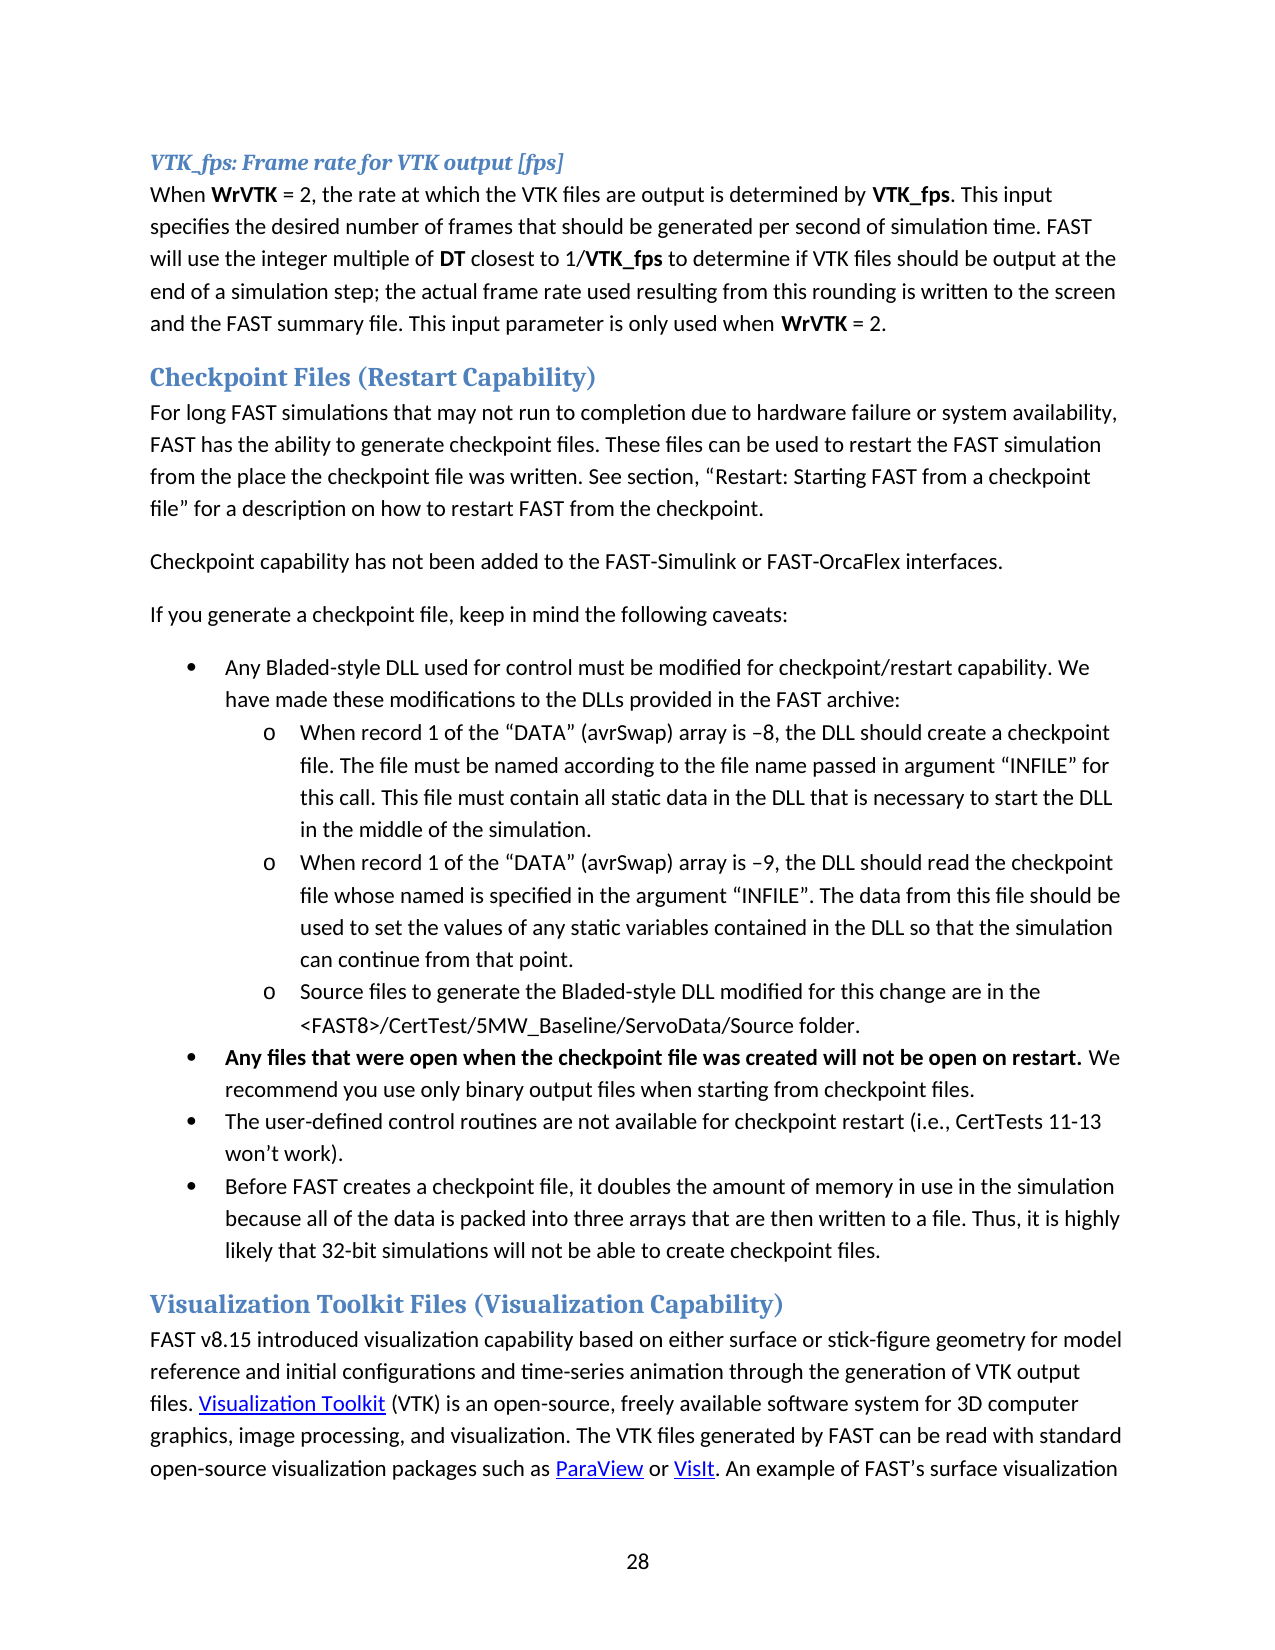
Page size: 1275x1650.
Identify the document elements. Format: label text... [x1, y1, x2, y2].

text Checkpoint capability has not been added to the FAST-Simulink or FAST-OrcaFlex interfaces. [150, 547, 1125, 575]
list Any Bladed-style DLL used for control must be modified for checkpoint/restart capability. We have made these modifications to the DLLs provided in the FAST archive: [187, 653, 1125, 713]
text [150, 1325, 1125, 1482]
subtitle Visualization Toolkit Files (Visualization Capability) [150, 1289, 1125, 1320]
list Source files to generate the Bladed-style DLL modified for this change are in the <FAST8>/CertTest/5MW_Baseline/ServoData/Source folder. [262, 977, 1125, 1039]
text When WrVTK = 2, the rate at which the VTK files are output is determined by VTK_fps. This input specifies the desired number of frames that should be generated per second of simulation time. FAST will use the integer multiple of DT closest to 1/VTK_fps to determine if VTK files should be output at the end of a simulation step; the actual frame rate used resulting from this rounding is written to the screen and the FAST summary file. This input parameter is only used when WrVTK = 2. [150, 180, 1125, 337]
text For long FAST simulations that may not run to completion due to hardware failure or system availability, FAST has the ability to generate checkpoint files. These files can be used to restart the FAST simulation from the place the checkpoint file was written. See section, “Restart: Starting FAST from a checkpoint file” for a description on how to restart FAST from the checkpoint. [150, 398, 1125, 522]
list When record 1 of the “DATA” (avrSwap) array is –8, the DLL should create a checkpoint file. The file must be named according to the file name passed in argument “INFILE” for this call. This file must contain all static data in the DLL that is necessary to start the DLL in the middle of the simulation. [262, 718, 1125, 843]
subtitle VTK_fps: Frame rate for VTK output [fps] [150, 150, 1125, 176]
list Any files that were open when the checkpoint file was created will not be open on restart. We recommend you use only binary output files when starting from checkpoint files. [187, 1043, 1125, 1103]
subtitle Checkpoint Files (Restart Capability) [150, 362, 1125, 393]
list Before FAST creates a checkpoint file, it doubles the amount of memory in use in the simulation because all of the data is packed into three arrays that are then written to a file. Thus, it is highly likely that 32-bit simulations will not be able to create checkpoint files. [187, 1172, 1125, 1264]
list The user-defined control routines are not available for checkpoint restart (i.e., CertTests 11-13 won’t work). [187, 1107, 1125, 1168]
list When record 1 of the “DATA” (avrSwap) array is –9, the DLL should read the checkpoint file whose named is specified in the argument “INFILE”. The data from this file should be used to set the values of any static variables contained in the DLL so that the simulation can continue from that point. [262, 848, 1125, 973]
text If you generate a checkpoint file, keep in mind the following caveats: [150, 600, 1125, 628]
